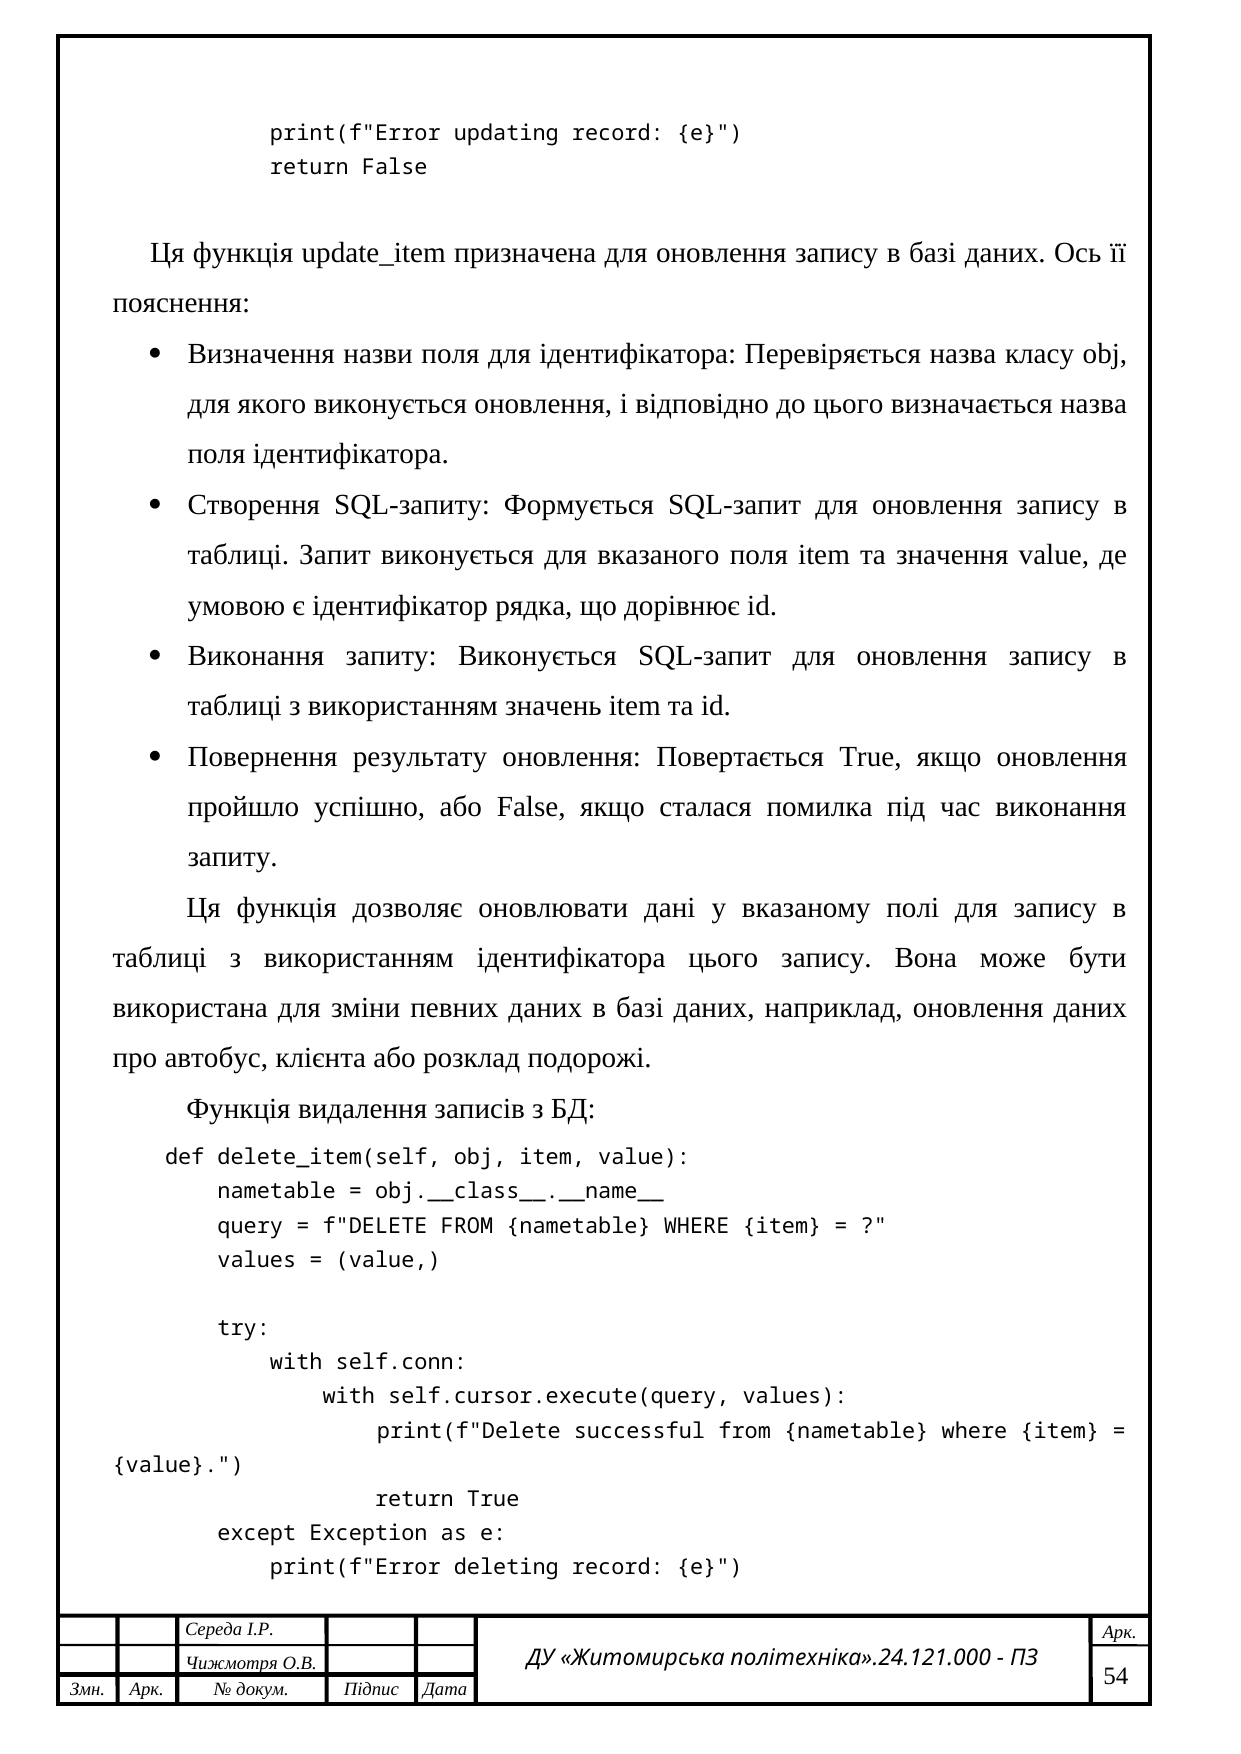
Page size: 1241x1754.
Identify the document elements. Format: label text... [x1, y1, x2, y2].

text print(f"Error updating record: {e}") [112, 117, 1128, 146]
list Виконання запиту: Виконується SQL-запит для оновлення запису в таблиці з використанням значень item та id. [150, 638, 1128, 722]
text except Exception as e: [112, 1517, 1128, 1547]
text return True [112, 1483, 1128, 1513]
text Ця функція update_item призначена для оновлення запису в базі даних. Ось її пояснення: [112, 235, 1128, 319]
text with self.cursor.execute(query, values): [112, 1380, 1128, 1410]
text nametable = obj.__class__.__name__ [112, 1175, 1128, 1205]
text Функція видалення записів з БД: [112, 1091, 1128, 1124]
text with self.conn: [112, 1346, 1128, 1376]
text def delete_item(self, obj, item, value): [112, 1141, 1128, 1171]
list Визначення назви поля для ідентифікатора: Перевіряється назва класу obj, для якого виконується оновлення, і відповідно до цього визначається назва поля ідентифікатора. [150, 336, 1128, 470]
list Створення SQL-запиту: Формується SQL-запит для оновлення запису в таблиці. Запит виконується для вказаного поля item та значення value, де умовою є ідентифікатор рядка, що дорівнює id. [150, 487, 1128, 621]
text print(f"Delete successful from {nametable} where {item} = {value}.") [112, 1414, 1128, 1478]
list Повернення результату оновлення: Повертається True, якщо оновлення пройшло успішно, або False, якщо сталася помилка під час виконання запиту. [150, 739, 1128, 873]
text values = (value,) [112, 1244, 1128, 1273]
text return False [112, 151, 1128, 181]
text print(f"Error deleting record: {e}") [112, 1551, 1128, 1581]
text query = f"DELETE FROM {nametable} WHERE {item} = ?" [112, 1209, 1128, 1239]
text try: [112, 1312, 1128, 1342]
text Ця функція дозволяє оновлювати дані у вказаному полі для запису в таблиці з використанням ідентифікатора цього запису. Вона може бути використана для зміни певних даних в базі даних, наприклад, оновлення даних про автобус, клієнта або розклад подорожі. [112, 890, 1128, 1074]
